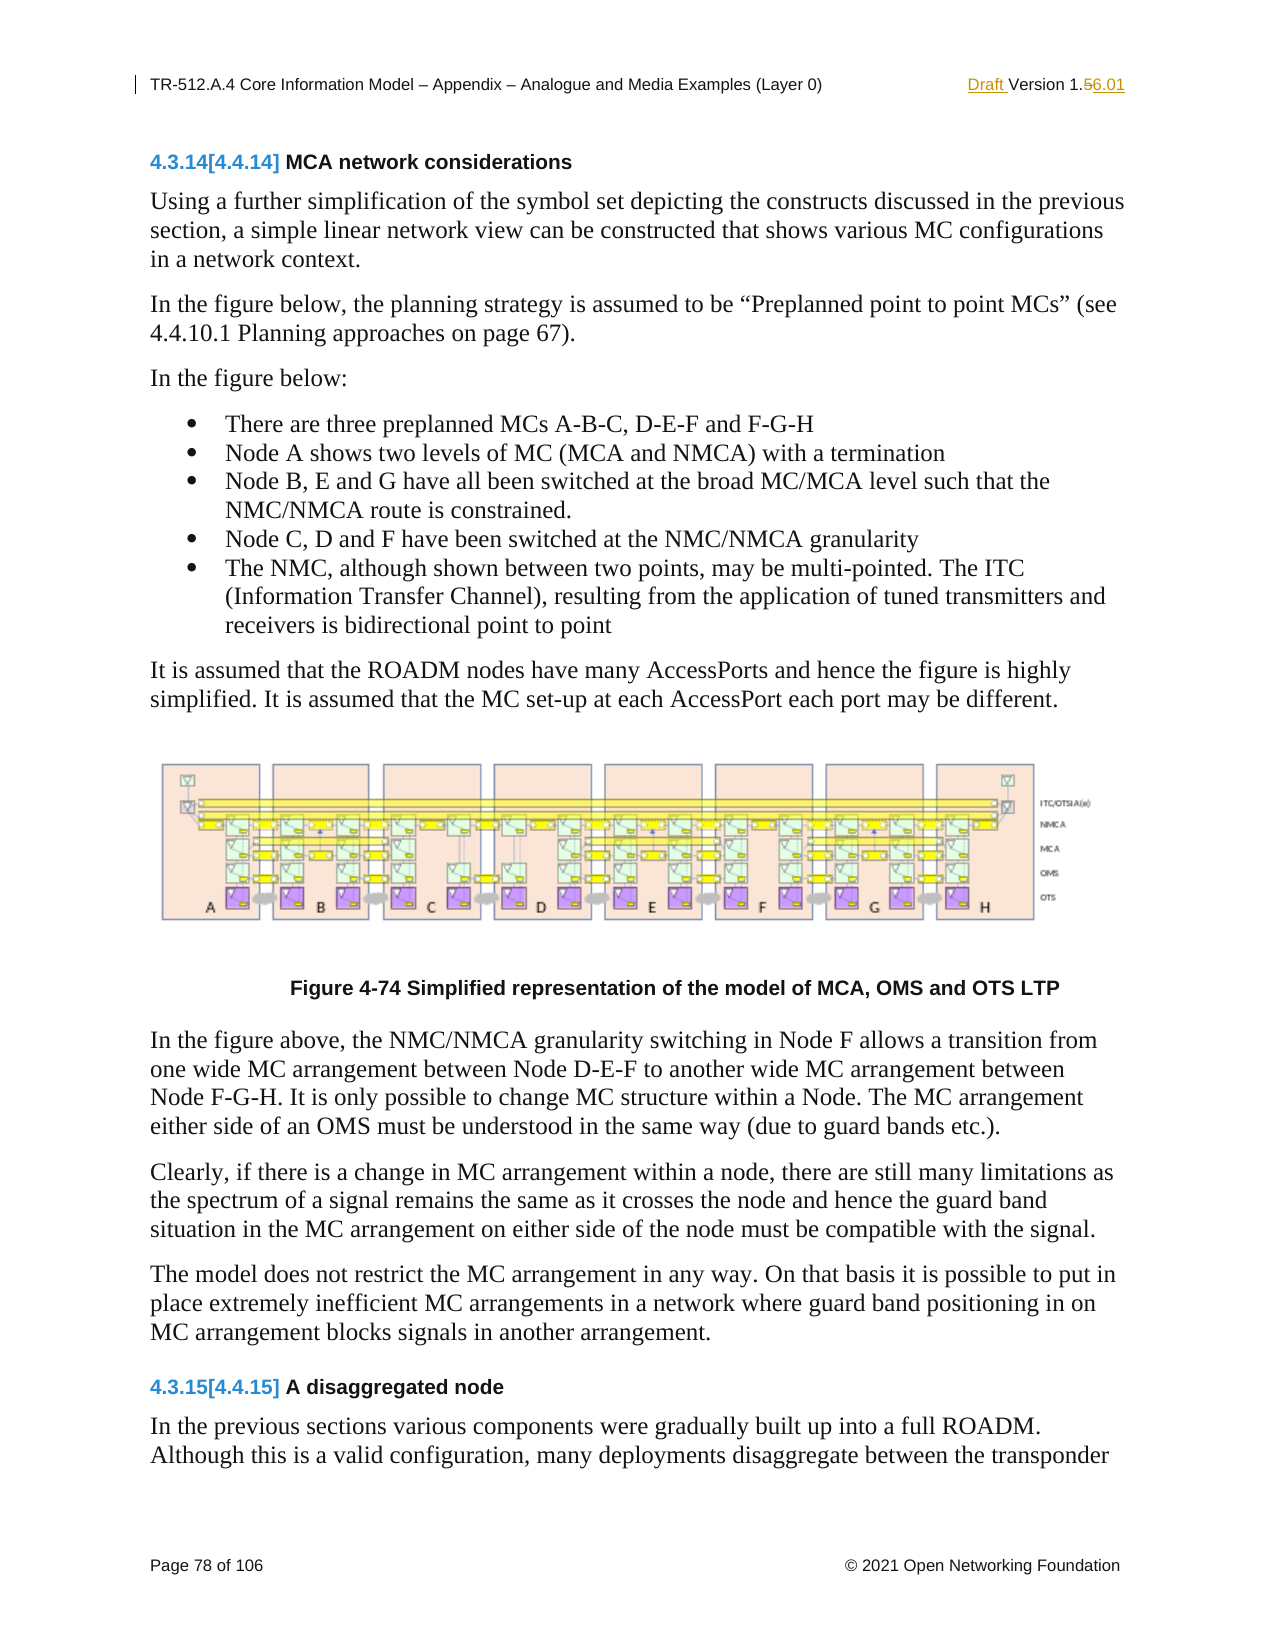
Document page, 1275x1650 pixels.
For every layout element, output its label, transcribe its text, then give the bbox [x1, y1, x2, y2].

list Node B, E and G have all been switched at the broad MC/MCA level such that the NMC/NMCA route is constrained. [187, 466, 1125, 524]
list Node A shows two levels of MC (MCA and NMCA) with a termination [187, 438, 1125, 466]
subtitle A disaggregated node [150, 1375, 1125, 1399]
text It is assumed that the ROADM nodes have many AccessPorts and hence the figure is highly simplified. It is assumed that the MC set-up at each AccessPort each port may be different. [150, 656, 1125, 713]
list There are three preplanned MCs A-B-C, D-E-F and F-G-H [187, 409, 1125, 438]
text In the figure below: [150, 363, 1125, 392]
list The NMC, although shown between two points, may be multi-pointed. The ITC (Information Transfer Channel), resulting from the application of tuned transmitters and receivers is bidirectional point to point [187, 553, 1125, 639]
text In the figure below, the planning strategy is assumed to be “Preplanned point to point MCs” (see 4.4.10.1 Planning approaches on page ). [150, 289, 1125, 347]
text In the figure above, the NMC/NMCA granularity switching in Node F allows a transition from one wide MC arrangement between Node D-E-F to another wide MC arrangement between Node F-G-H. It is only possible to change MC structure within a Node. The MC arrangement either side of an OMS must be understood in the same way (due to guard bands etc.). [150, 1025, 1125, 1140]
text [150, 1411, 1125, 1469]
subtitle MCA network considerations [150, 150, 1125, 174]
list Node C, D and F have been switched at the NMC/NMCA granularity [187, 524, 1125, 553]
text The model does not restrict the MC arrangement in any way. On that basis it is possible to put in place extremely inefficient MC arrangements in a network where guard band positioning in on MC arrangement blocks signals in another arrangement. [150, 1259, 1125, 1346]
text Clearly, if there is a change in MC arrangement within a node, there are still many limitations as the spectrum of a signal remains the same as it crosses the node and hence the guard band situation in the MC arrangement on either side of the node must be compatible with the signal. [150, 1157, 1125, 1243]
text Using a further simplification of the symbol set depicting the constructs discussed in the previous section, a simple linear network view can be constructed that shows various MC configurations in a network context. [150, 186, 1125, 273]
